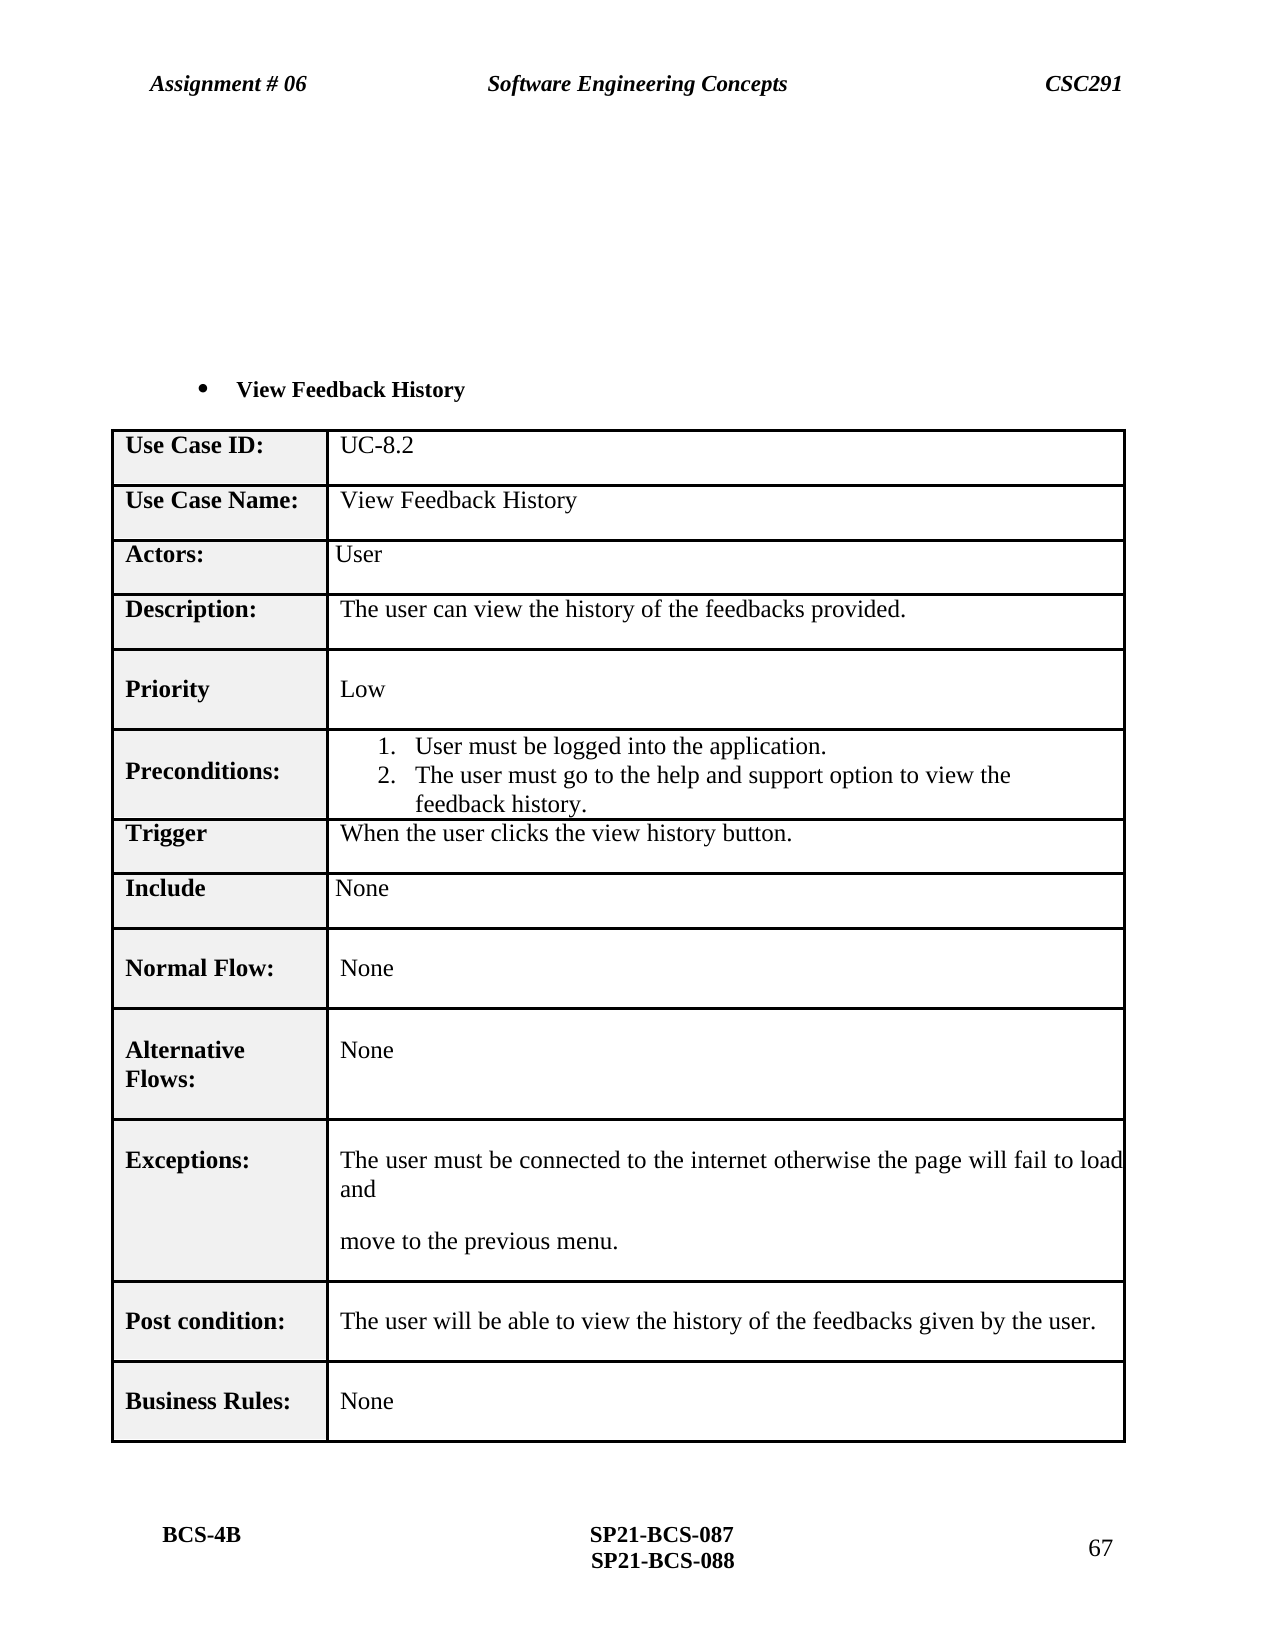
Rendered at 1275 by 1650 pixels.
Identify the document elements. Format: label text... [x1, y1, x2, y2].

table_cell Priority [114, 651, 326, 728]
table_cell The user can view the history of the feedbacks provided. [329, 596, 1123, 648]
table_cell The user must be connected to the internet otherwise the page will fail to load and move to the previous menu. [329, 1121, 1123, 1280]
list View Feedback History [199, 377, 1125, 403]
table_cell None [329, 875, 1123, 927]
table_cell Normal Flow: [114, 930, 326, 1007]
table_cell Alternative Flows: [114, 1010, 326, 1118]
table_cell Include [114, 875, 326, 927]
table_cell Preconditions: [114, 731, 326, 817]
table_cell Description: [114, 596, 326, 648]
table_cell The user will be able to view the history of the feedbacks given by the user. [329, 1283, 1123, 1359]
table_cell Use Case Name: [114, 487, 326, 538]
table_header UC-8.2 [329, 432, 1123, 483]
table_header Use Case ID: [114, 432, 326, 483]
table_cell User [329, 542, 1123, 593]
table_cell View Feedback History [329, 487, 1123, 538]
table_cell Low [329, 651, 1123, 728]
table_cell None [329, 1010, 1123, 1118]
table_cell Actors: [114, 542, 326, 593]
table_cell Post condition: [114, 1283, 326, 1359]
table_cell User must be logged into the application. The user must go to the help and support option to view the feedback history. [329, 731, 1123, 817]
table_cell Exceptions: [114, 1121, 326, 1280]
table_cell When the user clicks the view history button. [329, 821, 1123, 872]
table_cell Trigger [114, 821, 326, 872]
table_cell None [329, 1363, 1123, 1439]
table_cell None [329, 930, 1123, 1007]
table_cell Business Rules: [114, 1363, 326, 1439]
